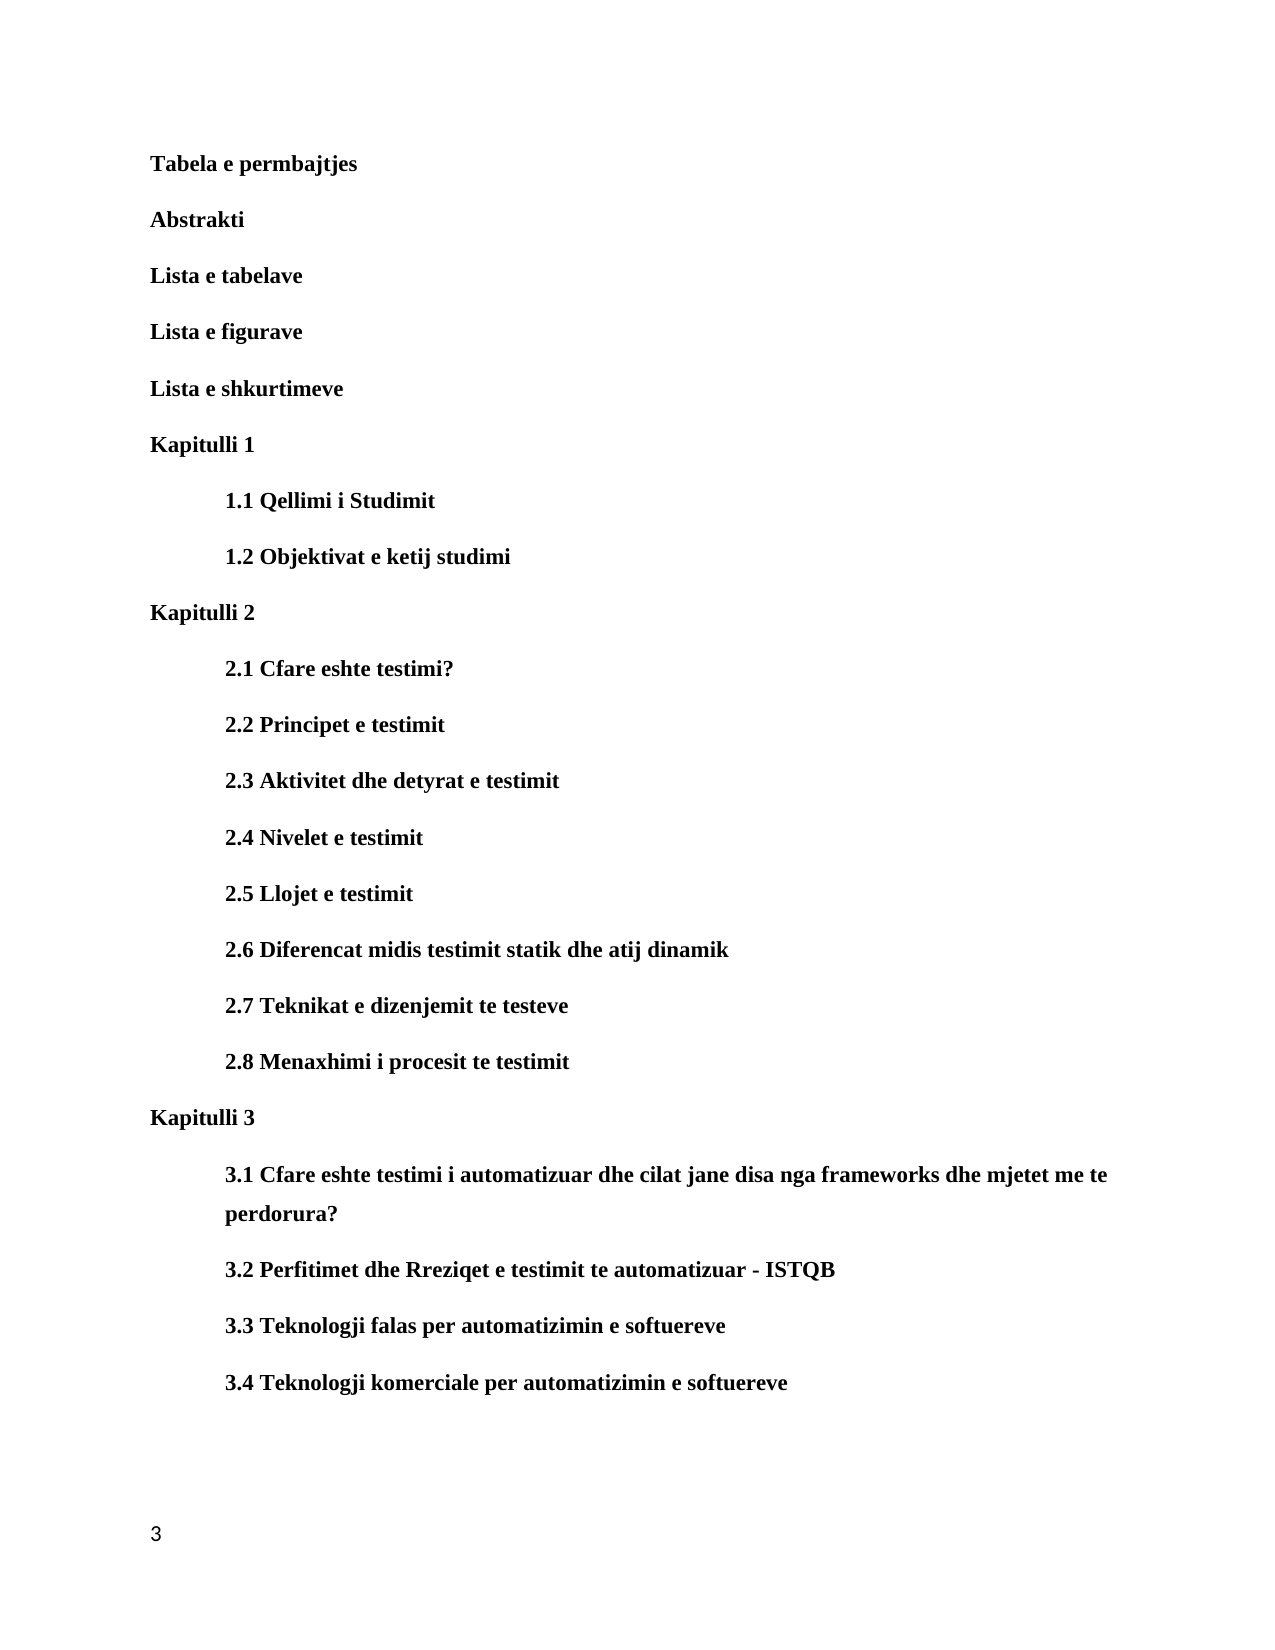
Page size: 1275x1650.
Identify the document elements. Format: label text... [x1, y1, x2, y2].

text Kapitulli 2 [150, 599, 1125, 626]
text 3.1 Cfare eshte testimi i automatizuar dhe cilat jane disa nga frameworks dhe mjetet me te perdorura? [225, 1161, 1125, 1226]
text 3.2 Perfitimet dhe Rreziqet e testimit te automatizuar - ISTQB [150, 1256, 1125, 1283]
text 3.4 Teknologji komerciale per automatizimin e softuereve [150, 1368, 1125, 1395]
text Kapitulli 3 [150, 1104, 1125, 1131]
text 3.3 Teknologji falas per automatizimin e softuereve [150, 1312, 1125, 1339]
text 2.8 Menaxhimi i procesit te testimit [150, 1048, 1125, 1075]
text 2.3 Aktivitet dhe detyrat e testimit [150, 768, 1125, 794]
text 2.7 Teknikat e dizenjemit te testeve [150, 992, 1125, 1018]
text 2.4 Nivelet e testimit [150, 824, 1125, 850]
text 2.2 Principet e testimit [150, 711, 1125, 738]
text 2.1 Cfare eshte testimi? [150, 655, 1125, 682]
text Lista e tabelave [150, 262, 1125, 289]
text Abstrakti [150, 206, 1125, 232]
text Tabela e permbajtjes [150, 150, 1125, 176]
text Lista e shkurtimeve [150, 374, 1125, 401]
text Kapitulli 1 [150, 431, 1125, 457]
text 2.6 Diferencat midis testimit statik dhe atij dinamik [150, 936, 1125, 962]
text 2.5 Llojet e testimit [150, 880, 1125, 906]
text Lista e figurave [150, 318, 1125, 345]
text 1.2 Objektivat e ketij studimi [150, 543, 1125, 569]
text 1.1 Qellimi i Studimit [150, 487, 1125, 513]
